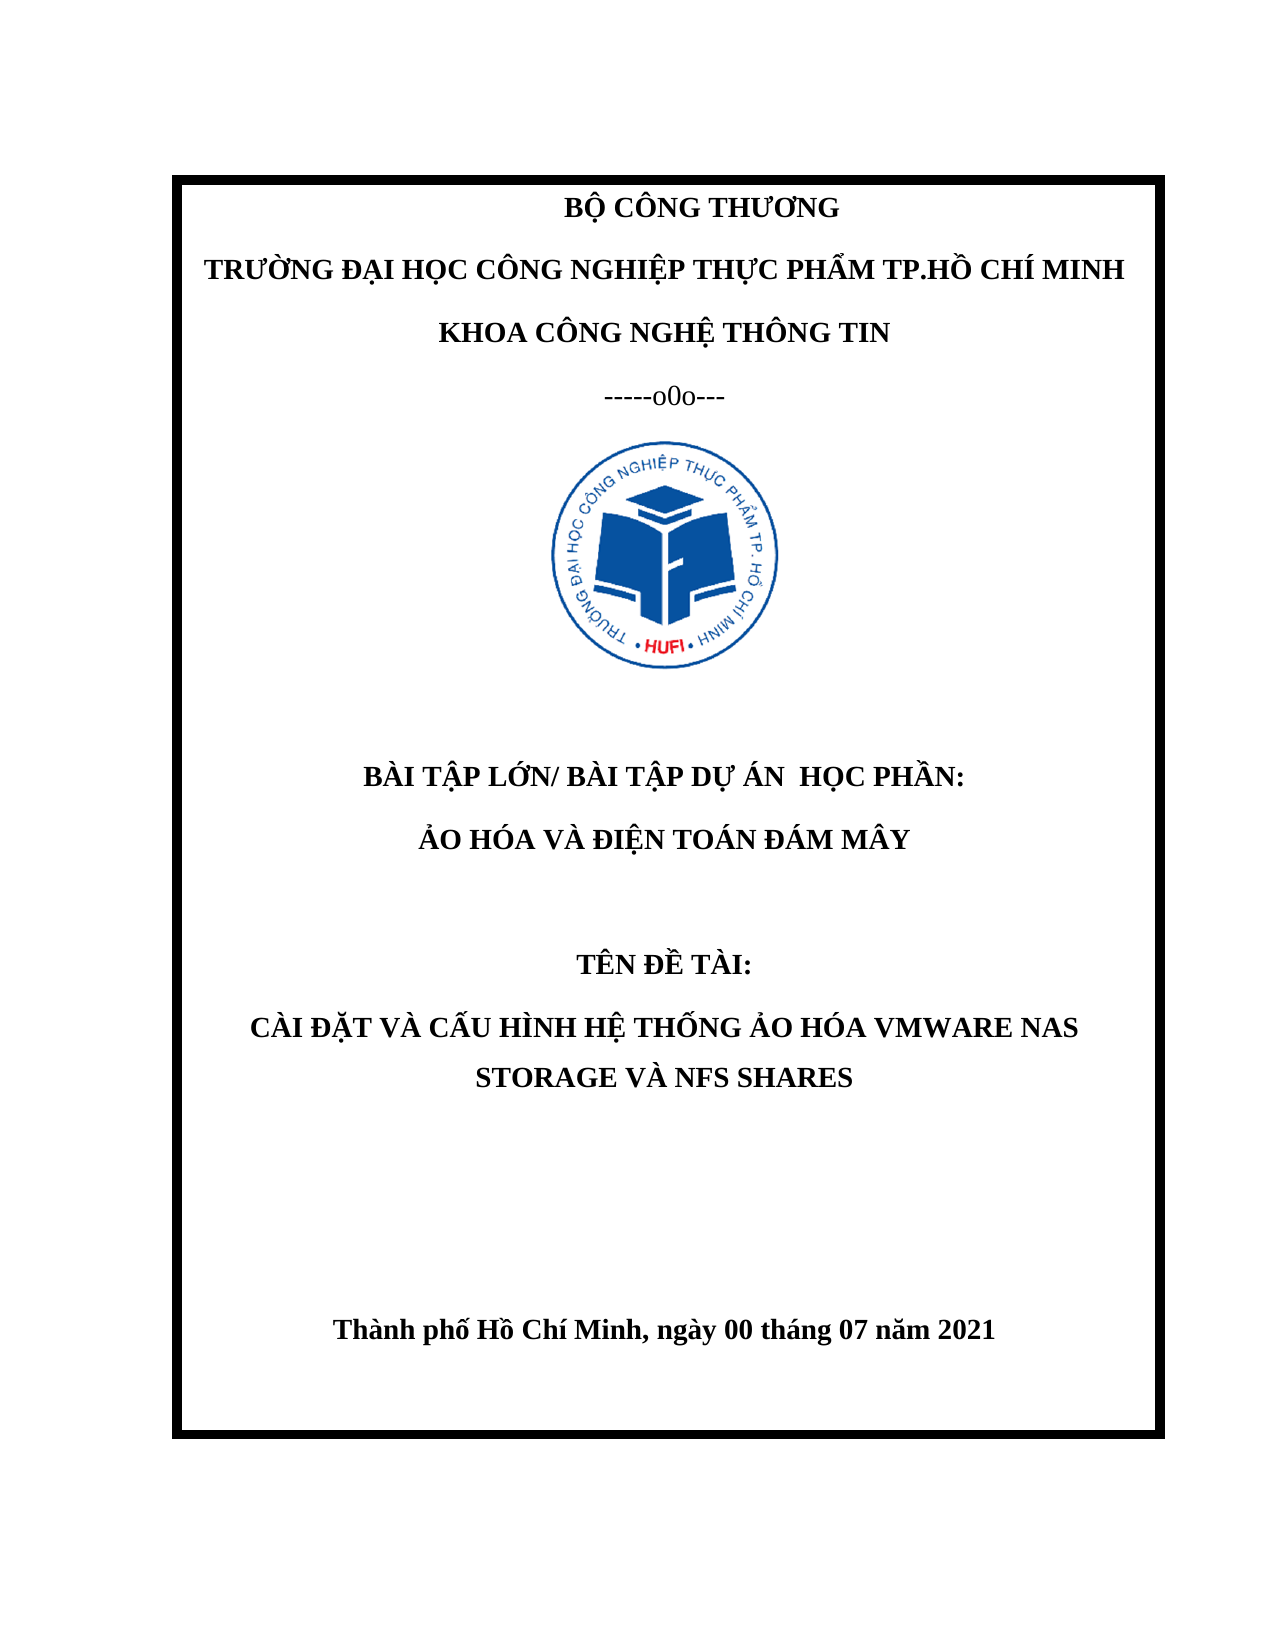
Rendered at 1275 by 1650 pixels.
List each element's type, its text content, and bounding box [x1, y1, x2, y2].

text BÀI TẬP LỚN/ BÀI TẬP DỰ ÁN HỌC PHẦN: [182, 759, 1152, 792]
text -----o0o--- [182, 378, 1152, 412]
text KHOA CÔNG NGHỆ THÔNG TIN [182, 315, 1152, 349]
text TÊN ĐỀ TÀI: [182, 947, 1152, 981]
picture [550, 441, 779, 670]
text Thành phố Hồ Chí Minh, ngày 00 tháng 07 năm 2021 [182, 1312, 1152, 1345]
text CÀI ĐẶT VÀ CẤU HÌNH HỆ THỐNG ẢO HÓA VMWARE NAS STORAGE VÀ NFS SHARES [182, 1010, 1152, 1094]
text ẢO HÓA VÀ ĐIỆN TOÁN ĐÁM MÂY [182, 822, 1152, 855]
text TRƯỜNG ĐẠI HỌC CÔNG NGHIỆP THỰC PHẨM TP.HỒ CHÍ MINH [182, 252, 1152, 286]
text BỘ CÔNG THƯƠNG [182, 190, 1152, 223]
